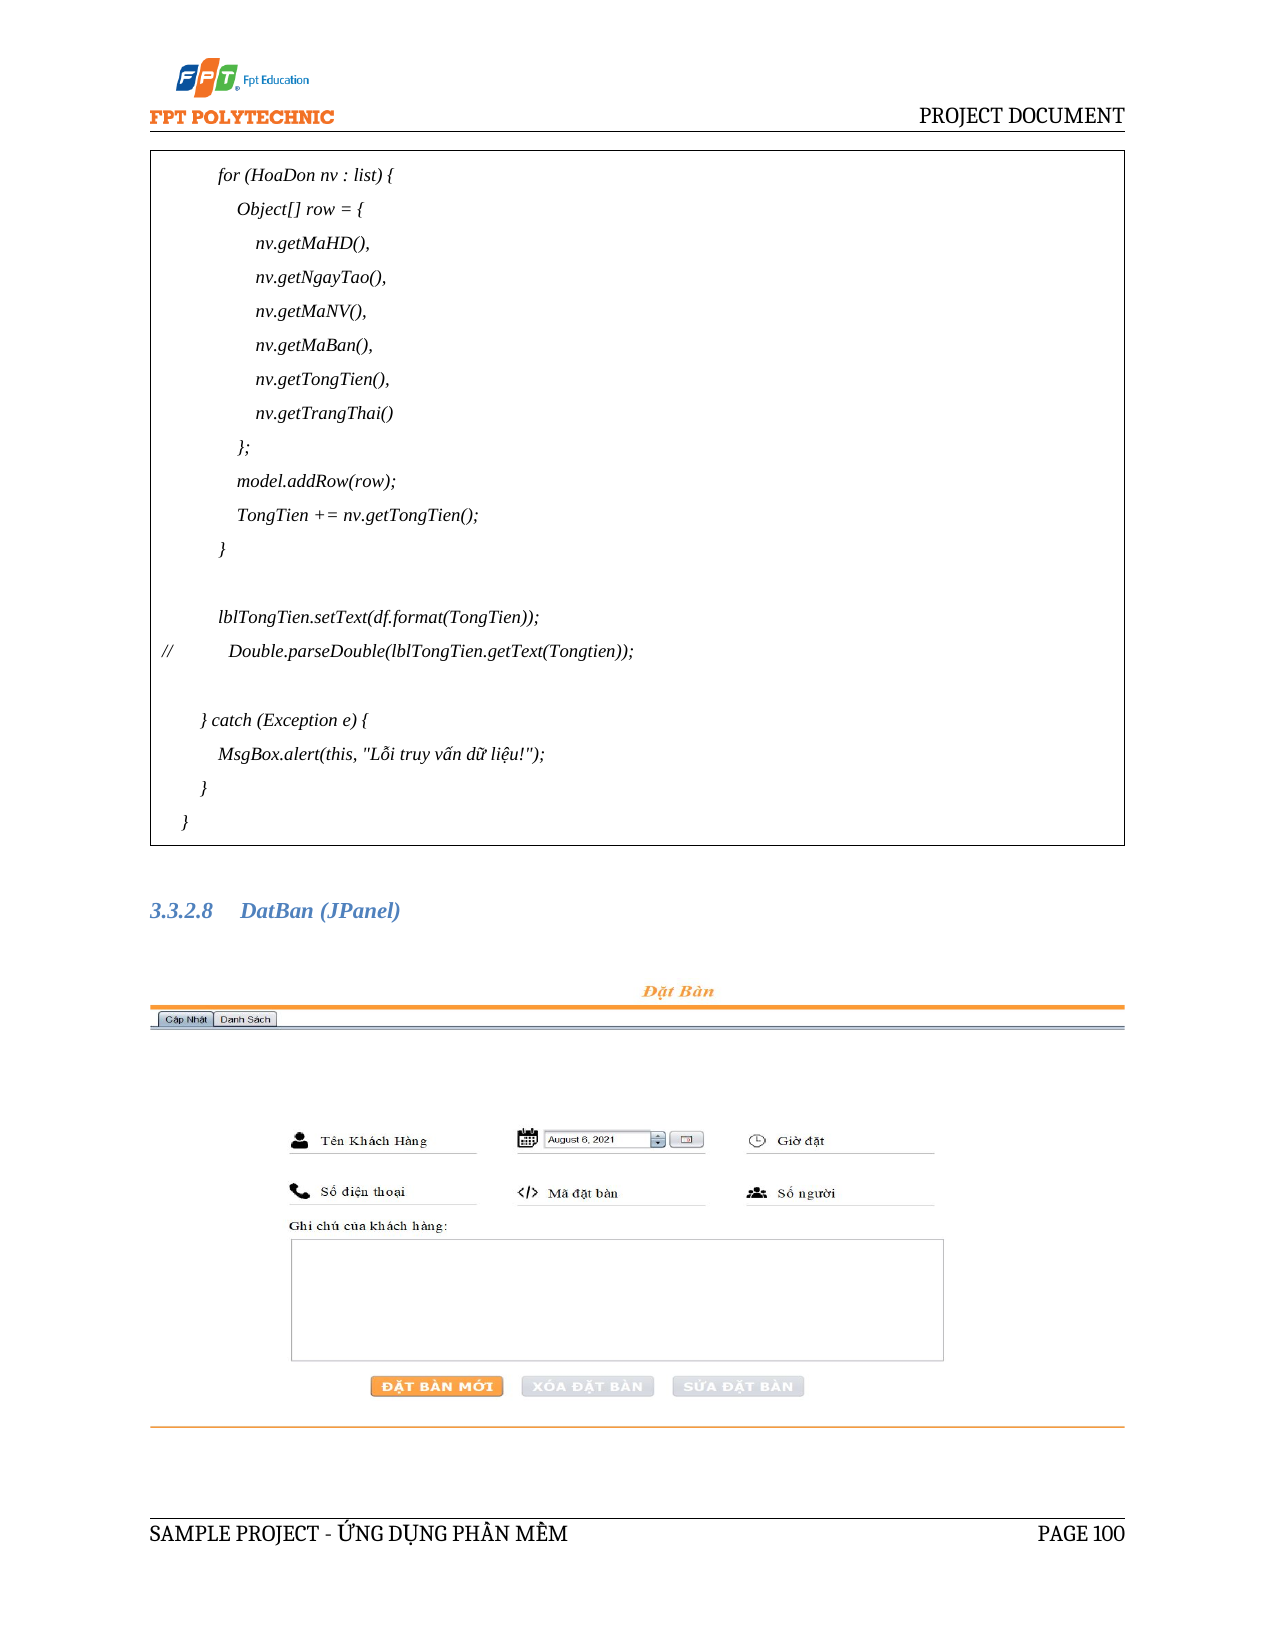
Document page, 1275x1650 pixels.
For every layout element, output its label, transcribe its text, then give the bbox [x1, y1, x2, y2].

picture [150, 978, 1125, 1428]
picture [150, 58, 336, 124]
subtitle DatBan (JPanel) [150, 897, 1125, 923]
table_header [151, 151, 1124, 845]
